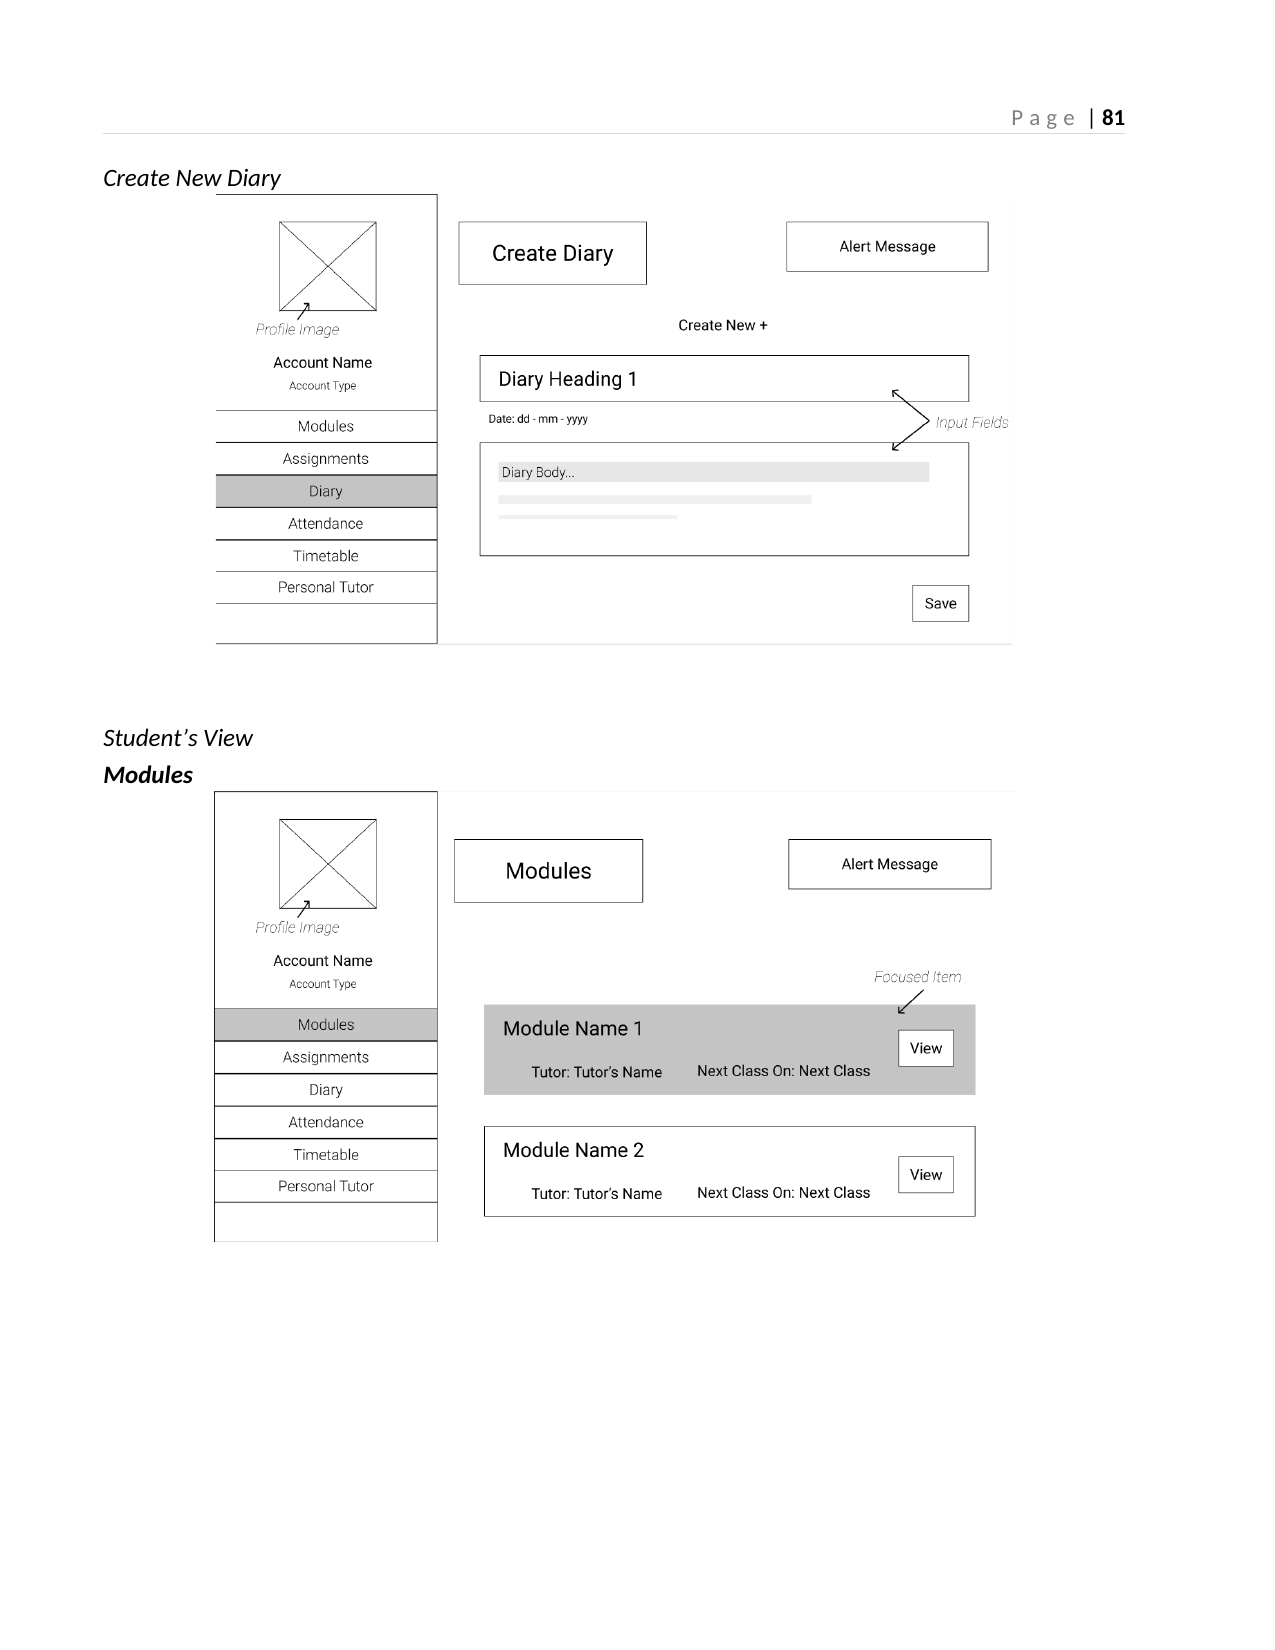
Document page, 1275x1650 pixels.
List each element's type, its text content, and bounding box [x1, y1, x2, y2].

subtitle Student’s View [103, 722, 1125, 753]
picture [214, 791, 1014, 1242]
subtitle Create New Diary [103, 162, 1125, 193]
subtitle Modules [103, 759, 1125, 789]
picture [215, 194, 1013, 645]
